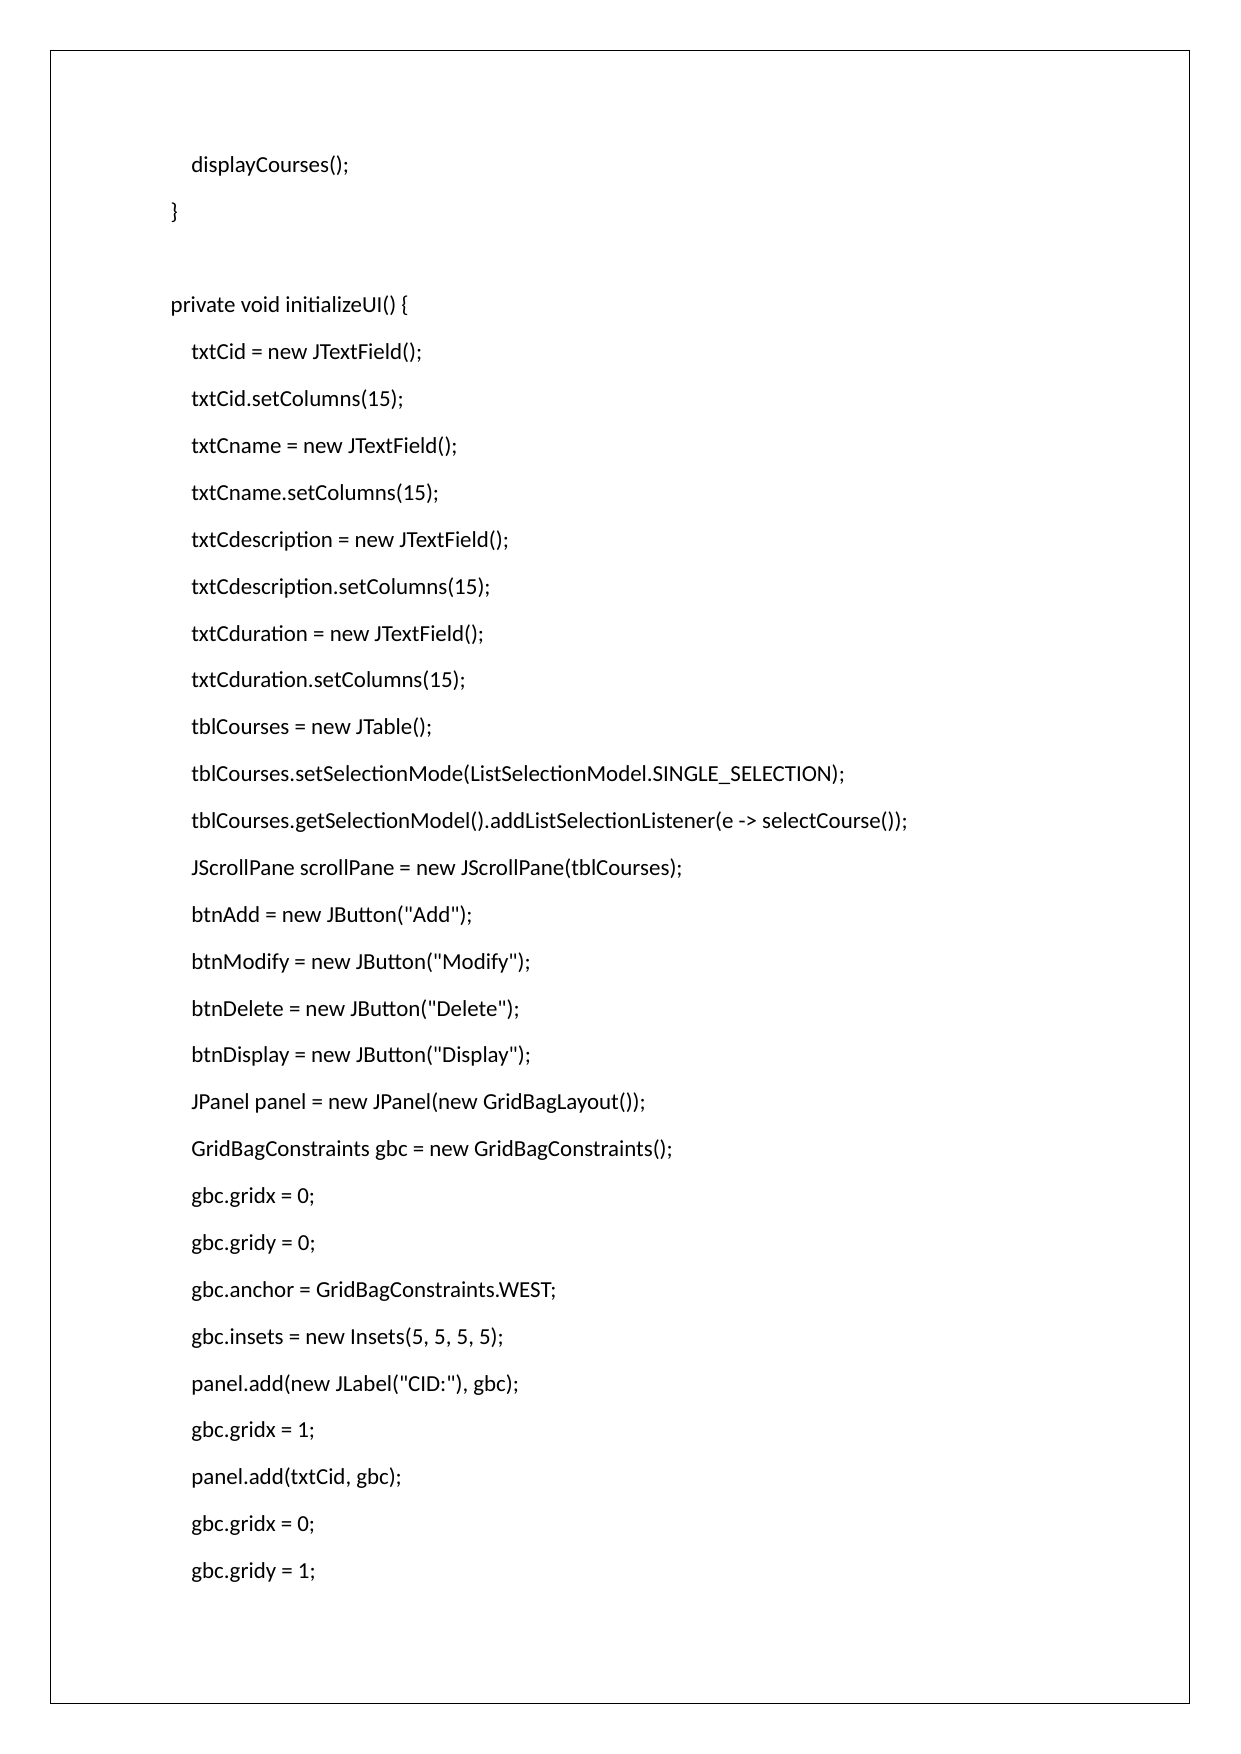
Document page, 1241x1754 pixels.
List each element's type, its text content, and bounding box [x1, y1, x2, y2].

text tblCourses.setSelectionMode(ListSelectionModel.SINGLE_SELECTION); [150, 759, 1090, 787]
text txtCduration.setColumns(15); [150, 666, 1090, 694]
text JScrollPane scrollPane = new JScrollPane(tblCourses); [150, 853, 1090, 881]
text gbc.insets = new Insets(5, 5, 5, 5); [150, 1322, 1090, 1350]
text gbc.gridy = 0; [150, 1228, 1090, 1256]
text panel.add(new JLabel("CID:"), gbc); [150, 1369, 1090, 1397]
text txtCduration = new JTextField(); [150, 619, 1090, 647]
text panel.add(txtCid, gbc); [150, 1462, 1090, 1491]
text btnAdd = new JButton("Add"); [150, 900, 1090, 928]
text gbc.gridx = 0; [150, 1509, 1090, 1537]
text gbc.anchor = GridBagConstraints.WEST; [150, 1275, 1090, 1303]
text GridBagConstraints gbc = new GridBagConstraints(); [150, 1134, 1090, 1162]
text gbc.gridy = 1; [150, 1556, 1090, 1584]
text txtCdescription = new JTextField(); [150, 525, 1090, 553]
text btnDisplay = new JButton("Display"); [150, 1041, 1090, 1069]
text private void initializeUI() { [150, 291, 1090, 319]
text txtCid = new JTextField(); [150, 337, 1090, 366]
text } [150, 197, 1090, 225]
text txtCname.setColumns(15); [150, 478, 1090, 506]
text gbc.gridx = 0; [150, 1181, 1090, 1209]
text btnDelete = new JButton("Delete"); [150, 994, 1090, 1022]
text txtCdescription.setColumns(15); [150, 572, 1090, 600]
text displayCourses(); [150, 150, 1090, 178]
text btnModify = new JButton("Modify"); [150, 947, 1090, 975]
text JPanel panel = new JPanel(new GridBagLayout()); [150, 1087, 1090, 1116]
text txtCname = new JTextField(); [150, 431, 1090, 459]
text tblCourses.getSelectionModel().addListSelectionListener(e -> selectCourse()); [150, 806, 1090, 834]
text txtCid.setColumns(15); [150, 384, 1090, 412]
text tblCourses = new JTable(); [150, 712, 1090, 741]
text gbc.gridx = 1; [150, 1416, 1090, 1444]
